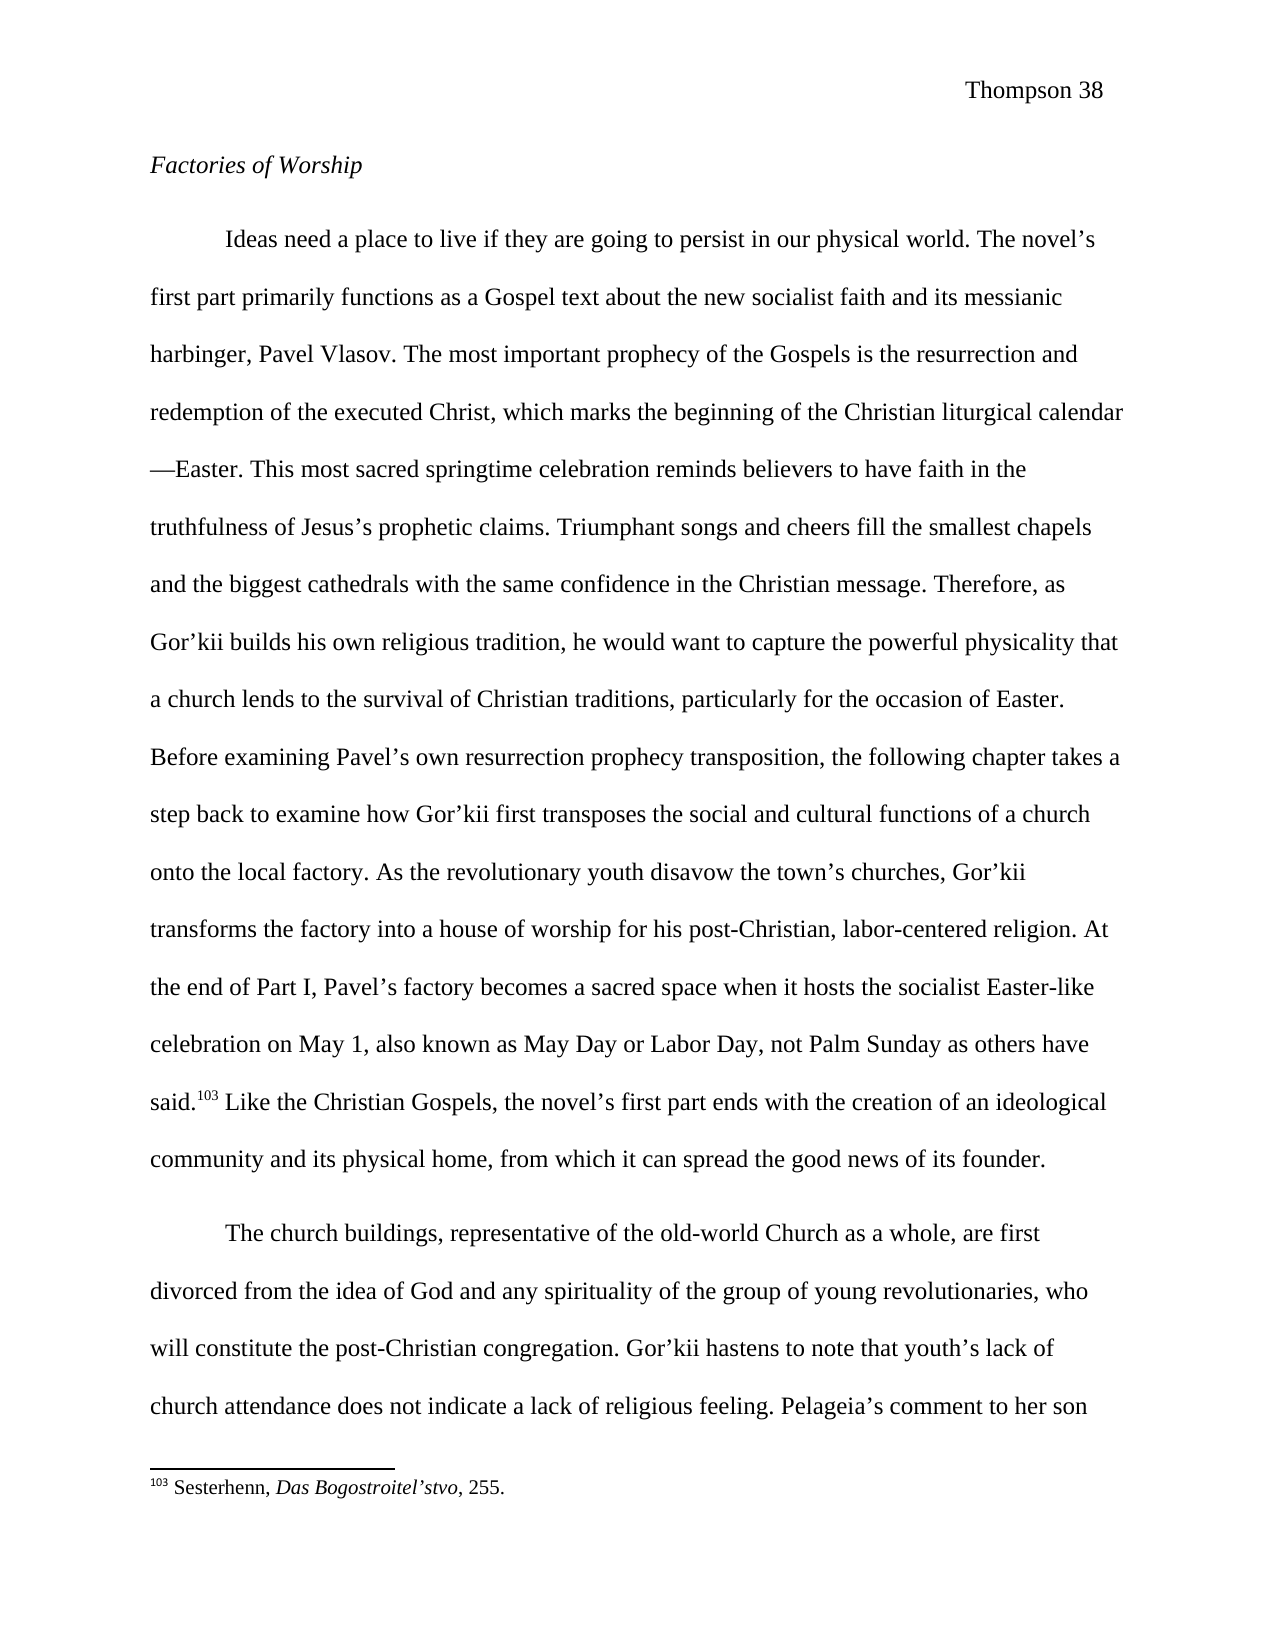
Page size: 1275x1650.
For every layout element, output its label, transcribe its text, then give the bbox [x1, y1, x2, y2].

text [150, 1218, 1125, 1419]
text Factories of Worship [150, 150, 1125, 179]
text Ideas need a place to live if they are going to persist in our physical world. The novel’s first part primarily functions as a Gospel text about the new socialist faith and its messianic harbinger, Pavel Vlasov. The most important prophecy of the Gospels is the resurrection and redemption of the executed Christ, which marks the beginning of the Christian liturgical calendar—Easter. This most sacred springtime celebration reminds believers to have faith in the truthfulness of Jesus’s prophetic claims. Triumphant songs and cheers fill the smallest chapels and the biggest cathedrals with the same confidence in the Christian message. Therefore, as Gor’kii builds his own religious tradition, he would want to capture the powerful physicality that a church lends to the survival of Christian traditions, particularly for the occasion of Easter. Before examining Pavel’s own resurrection prophecy transposition, the following chapter takes a step back to examine how Gor’kii first transposes the social and cultural functions of a church onto the local factory. As the revolutionary youth disavow the town’s churches, Gor’kii transforms the factory into a house of worship for his post-Christian, labor-centered religion. At the end of Part I, Pavel’s factory becomes a sacred space when it hosts the socialist Easter-like celebration on May 1, also known as May Day or Labor Day, not Palm Sunday as others have said. Like the Christian Gospels, the novel’s first part ends with the creation of an ideological community and its physical home, from which it can spread the good news of its founder. [150, 224, 1125, 1173]
